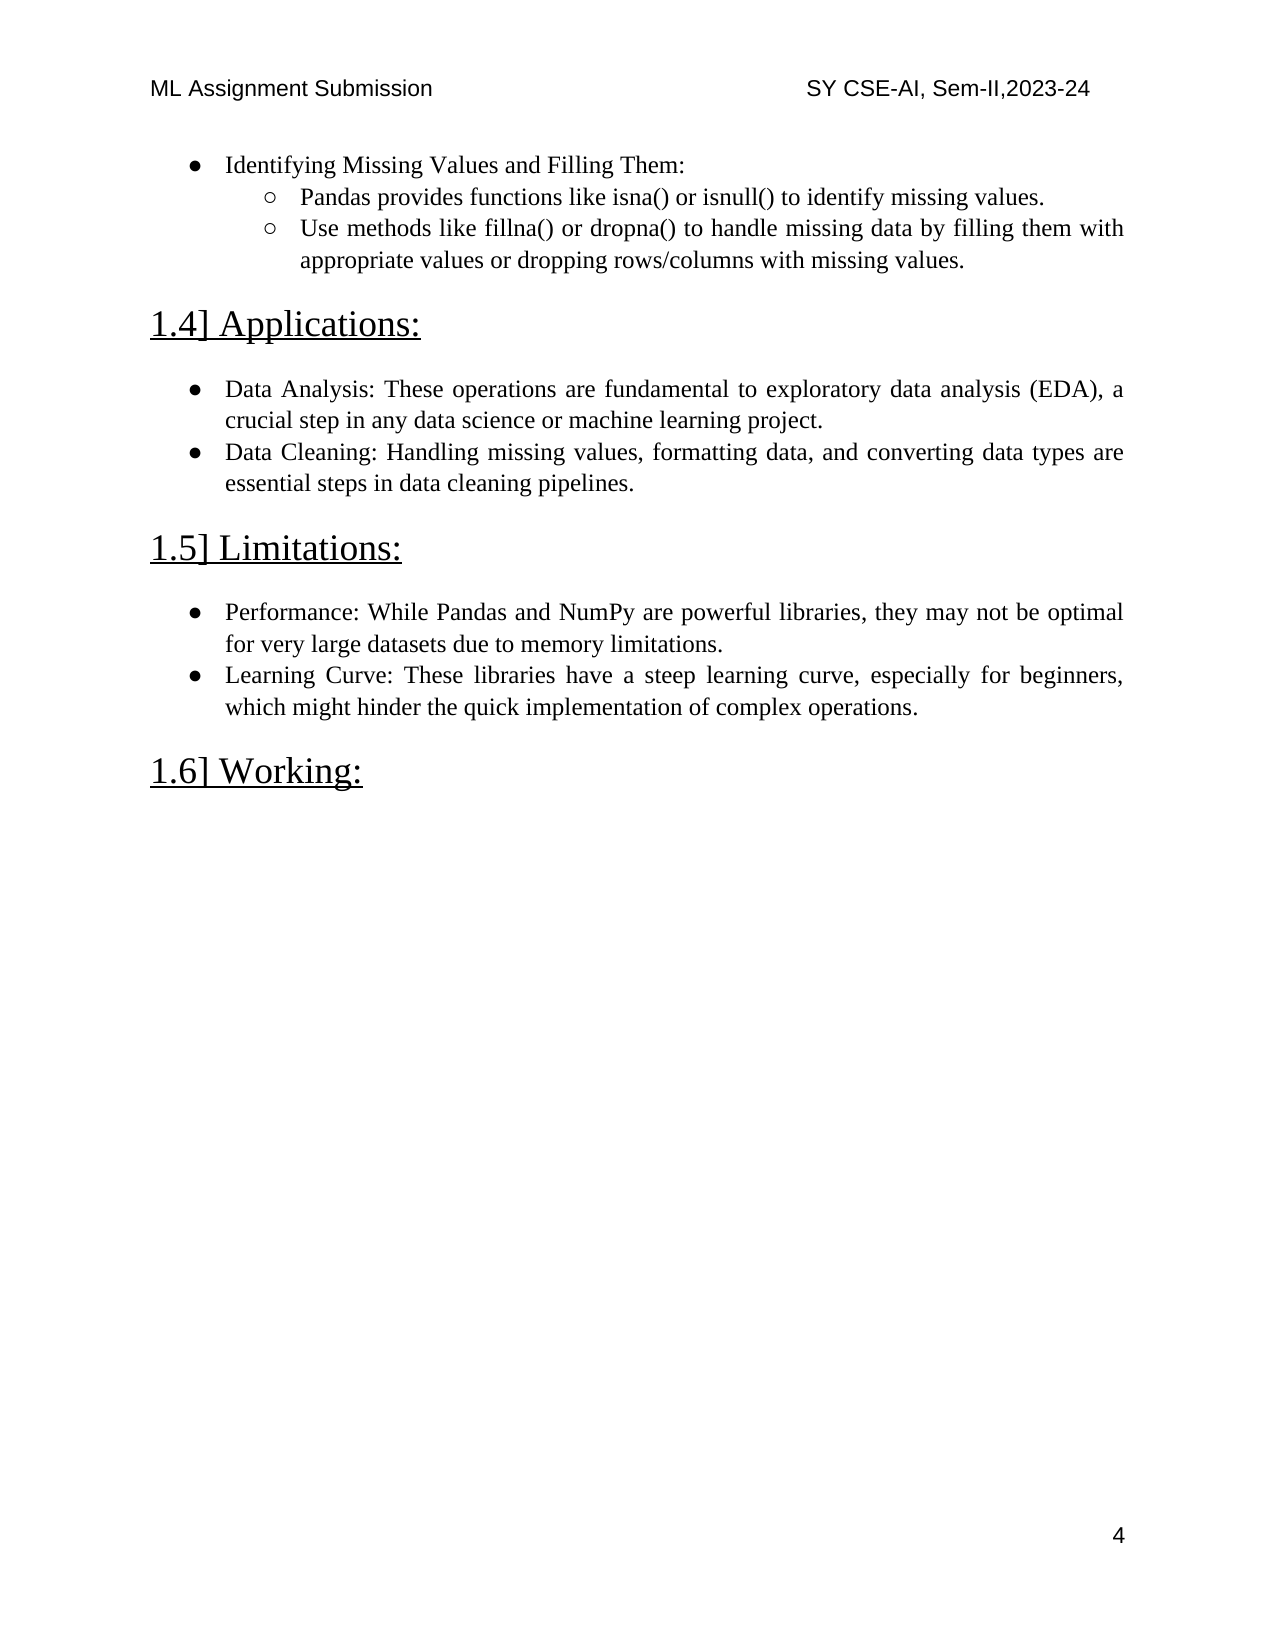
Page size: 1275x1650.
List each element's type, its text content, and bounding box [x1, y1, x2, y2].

list Data Analysis: These operations are fundamental to exploratory data analysis (EDA), a crucial step in any data science or machine learning project. [187, 374, 1125, 434]
list Data Cleaning: Handling missing values, formatting data, and converting data types are essential steps in data cleaning pipelines. [187, 437, 1125, 497]
list Learning Curve: These libraries have a steep learning curve, especially for beginners, which might hinder the quick implementation of complex operations. [187, 660, 1125, 721]
list Performance: While Pandas and NumPy are powerful libraries, they may not be optimal for very large datasets due to memory limitations. [187, 597, 1125, 658]
text 1.4] Applications: [150, 301, 1125, 344]
text 1.5] Limitations: [150, 525, 1125, 568]
list Use methods like fillna() or dropna() to handle missing data by filling them with appropriate values or dropping rows/columns with missing values. [262, 213, 1125, 273]
text 1.6] Working: [150, 748, 1125, 792]
list Identifying Missing Values and Filling Them: [187, 150, 1125, 179]
list Pandas provides functions like isna() or isnull() to identify missing values. [262, 182, 1125, 210]
